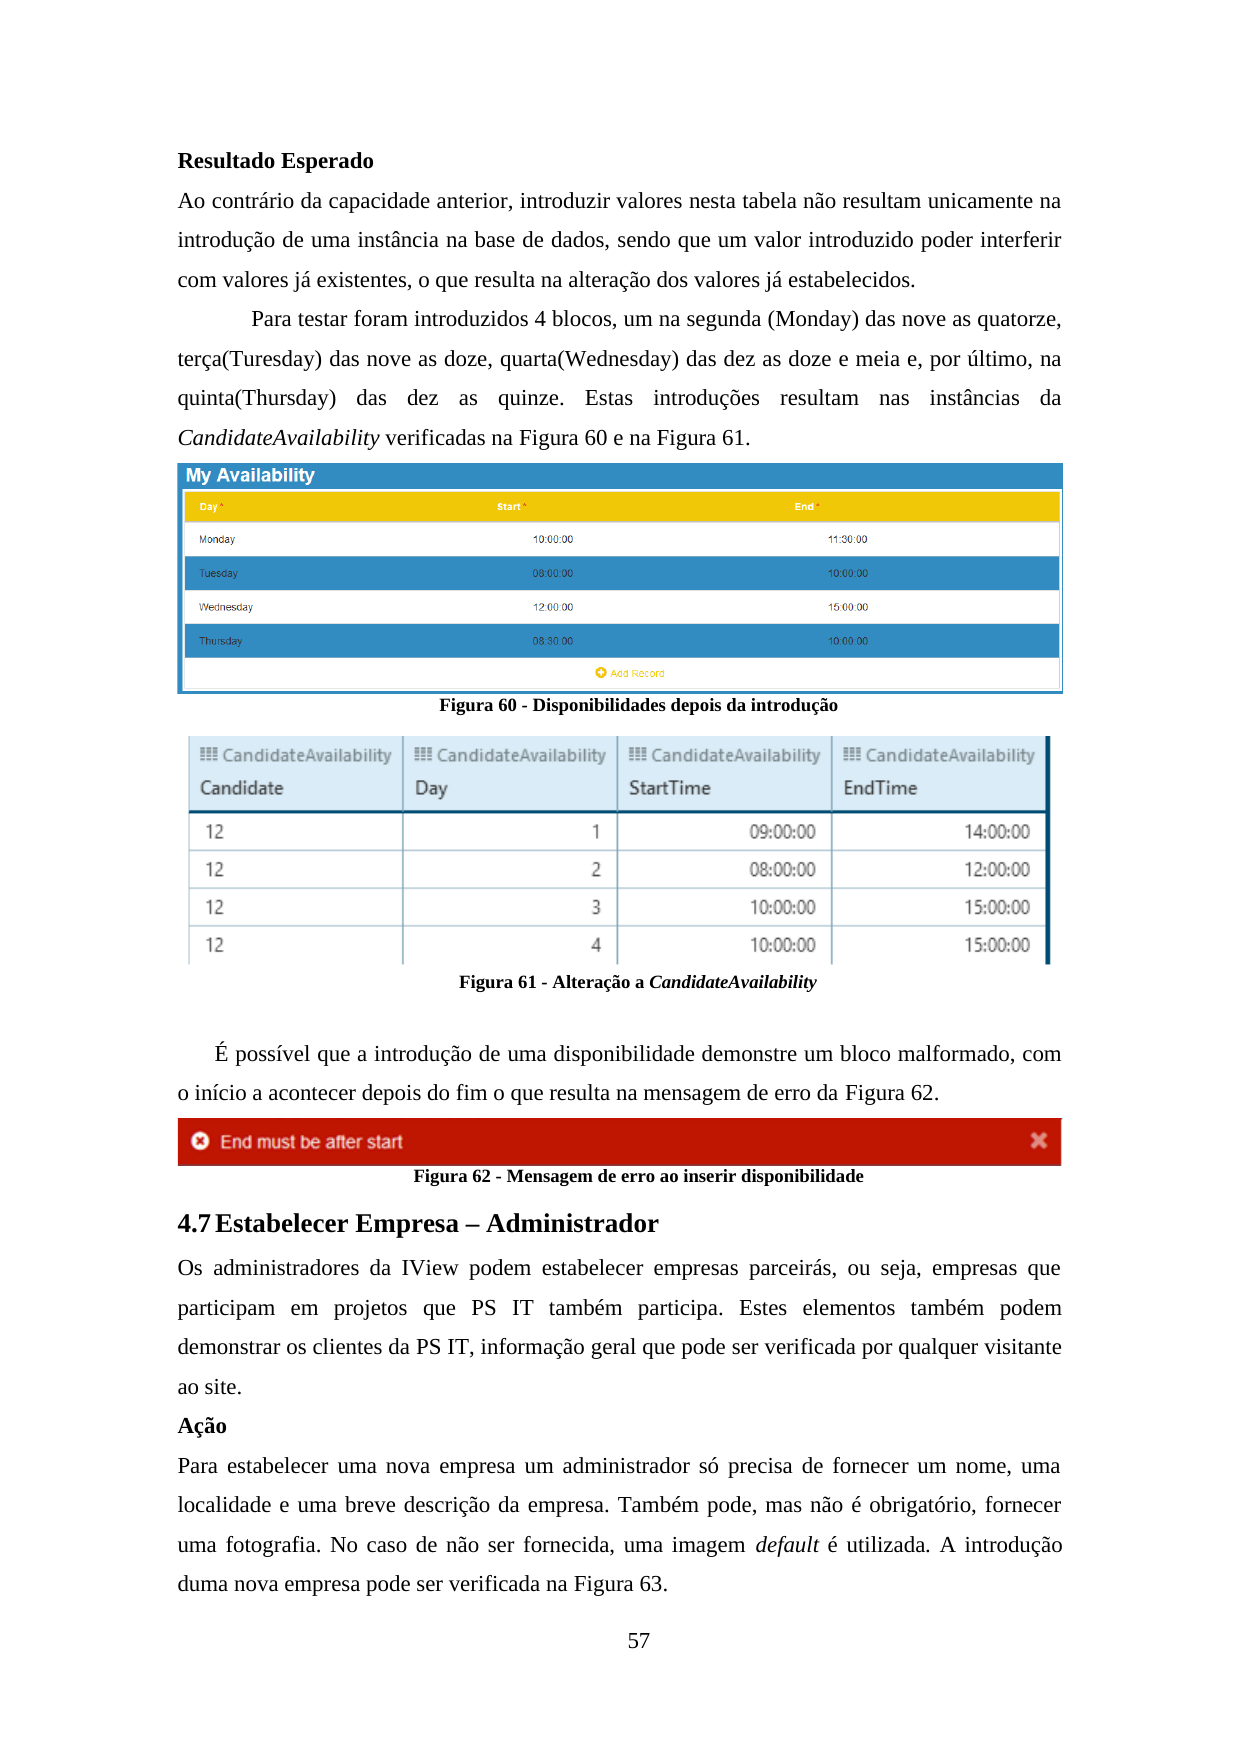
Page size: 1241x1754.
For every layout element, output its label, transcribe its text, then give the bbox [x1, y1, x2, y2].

text Ação [177, 1412, 1063, 1438]
text Os administradores da IView podem estabelecer empresas parceirás, ou seja, empresas que participam em projetos que PS IT também participa. Estes elementos também podem demonstrar os clientes da PS IT, informação geral que pode ser verificada por qualquer visitante ao site. [177, 1254, 1063, 1399]
picture [177, 1118, 1063, 1166]
text Ao contrário da capacidade anterior, introduzir valores nesta tabela não resultam unicamente na introdução de uma instância na base de dados, sendo que um valor introduzido poder interferir com valores já existentes, o que resulta na alteração dos valores já estabelecidos. [177, 187, 1063, 292]
picture [177, 463, 1063, 694]
picture [188, 736, 1052, 971]
subtitle Estabelecer Empresa – Administrador [177, 1208, 1063, 1239]
text Resultado Esperado [177, 148, 1063, 174]
picture [188, 736, 1045, 811]
